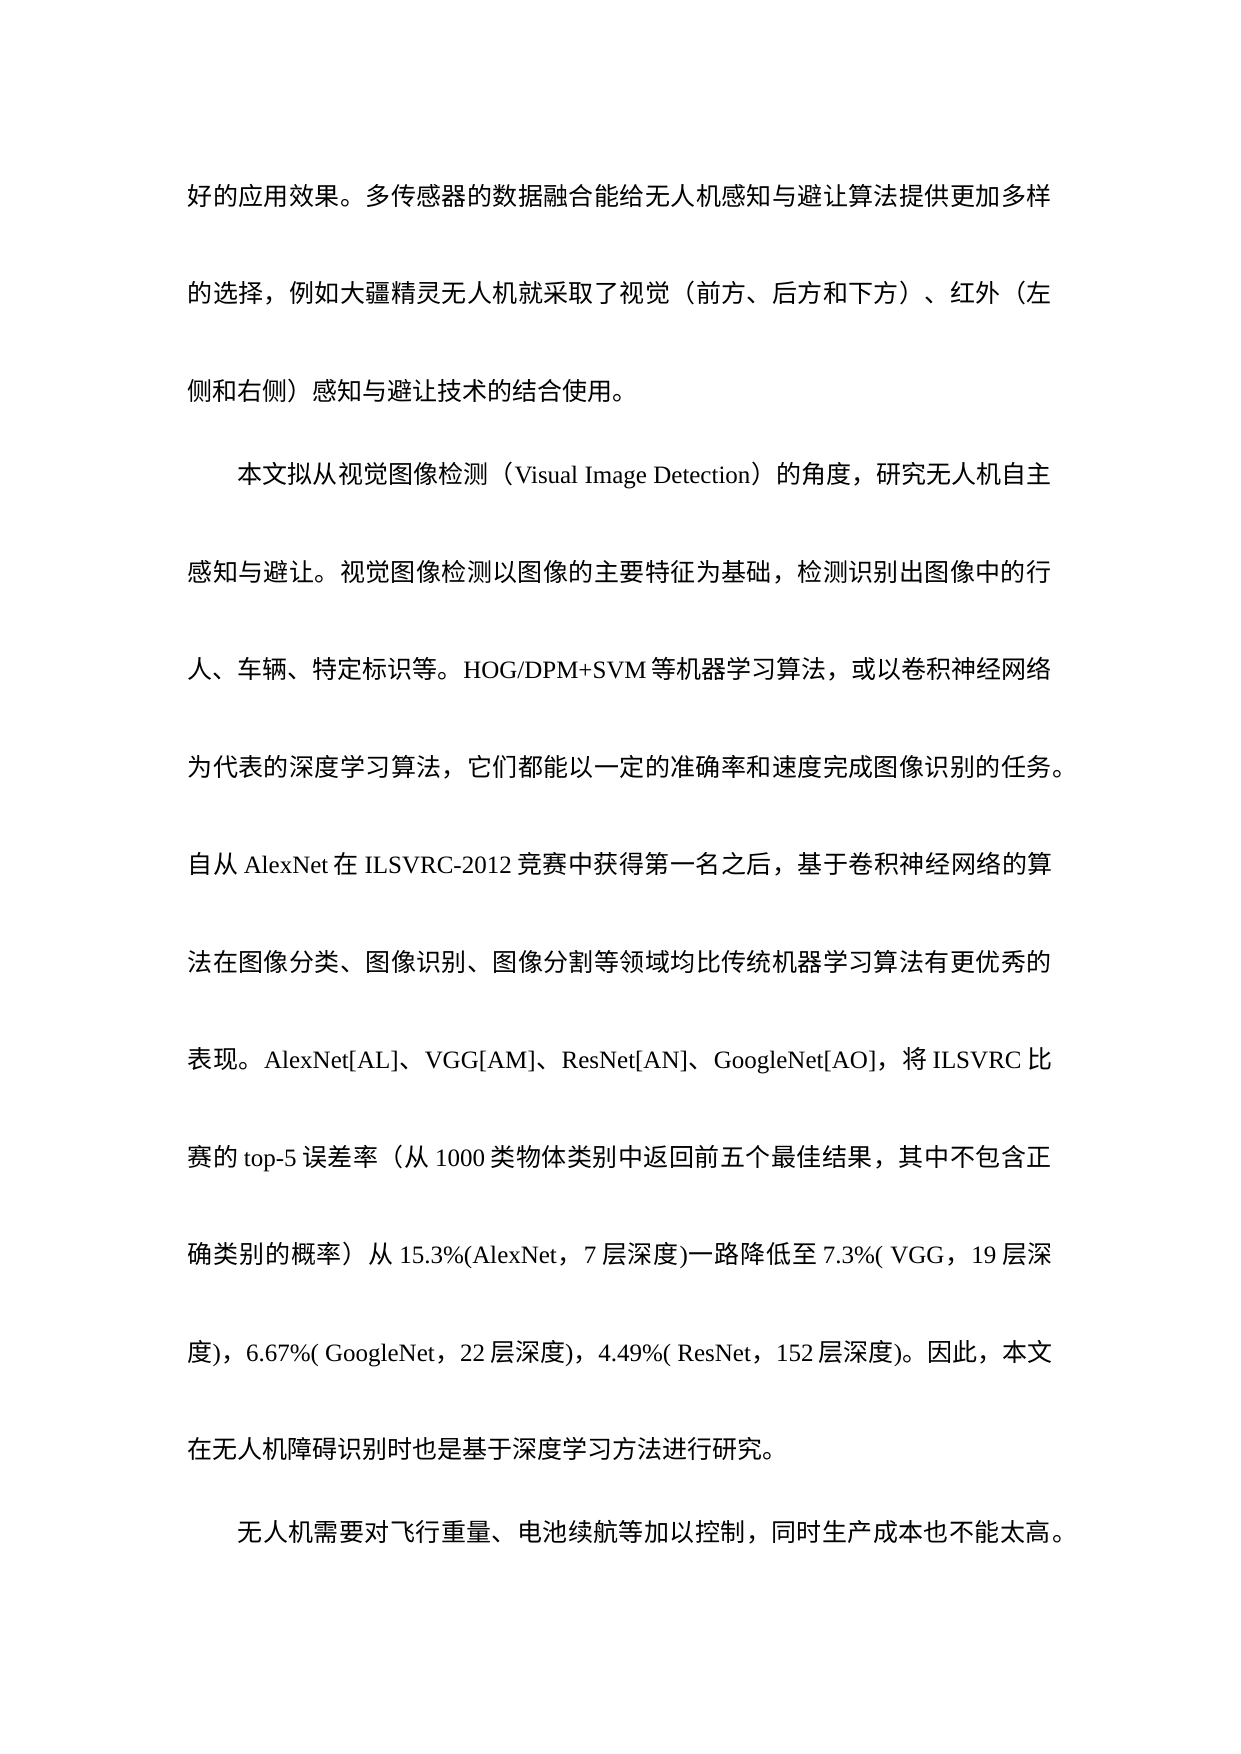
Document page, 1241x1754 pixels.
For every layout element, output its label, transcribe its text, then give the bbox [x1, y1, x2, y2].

list 本文拟从视觉图像检测（Visual Image Detection）的角度，研究无人机自主感知与避让。视觉图像检测以图像的主要特征为基础，检测识别出图像中的行人、车辆、特定标识等。HOG/DPM+SVM等机器学习算法，或以卷积神经网络为代表的深度学习算法，它们都能以一定的准确率和速度完成图像识别的任务。自从AlexNet在ILSVRC-2012竞赛中获得第一名之后，基于卷积神经网络的算法在图像分类、图像识别、图像分割等领域均比传统机器学习算法有更优秀的表现。AlexNet[AL]、VGG[AM]、ResNet[AN]、GoogleNet[AO]，将ILSVRC比赛的top-5误差率（从1000类物体类别中返回前五个最佳结果，其中不包含正确类别的概率）从15.3%(AlexNet，7层深度)一路降低至7.3%( VGG，19层深度)，6.67%( GoogleNet，22层深度)，4.49%( ResNet，152层深度)。因此，本文在无人机障碍识别时也是基于深度学习方法进行研究。 [187, 440, 1053, 1480]
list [187, 162, 1053, 422]
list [187, 1498, 1053, 1563]
